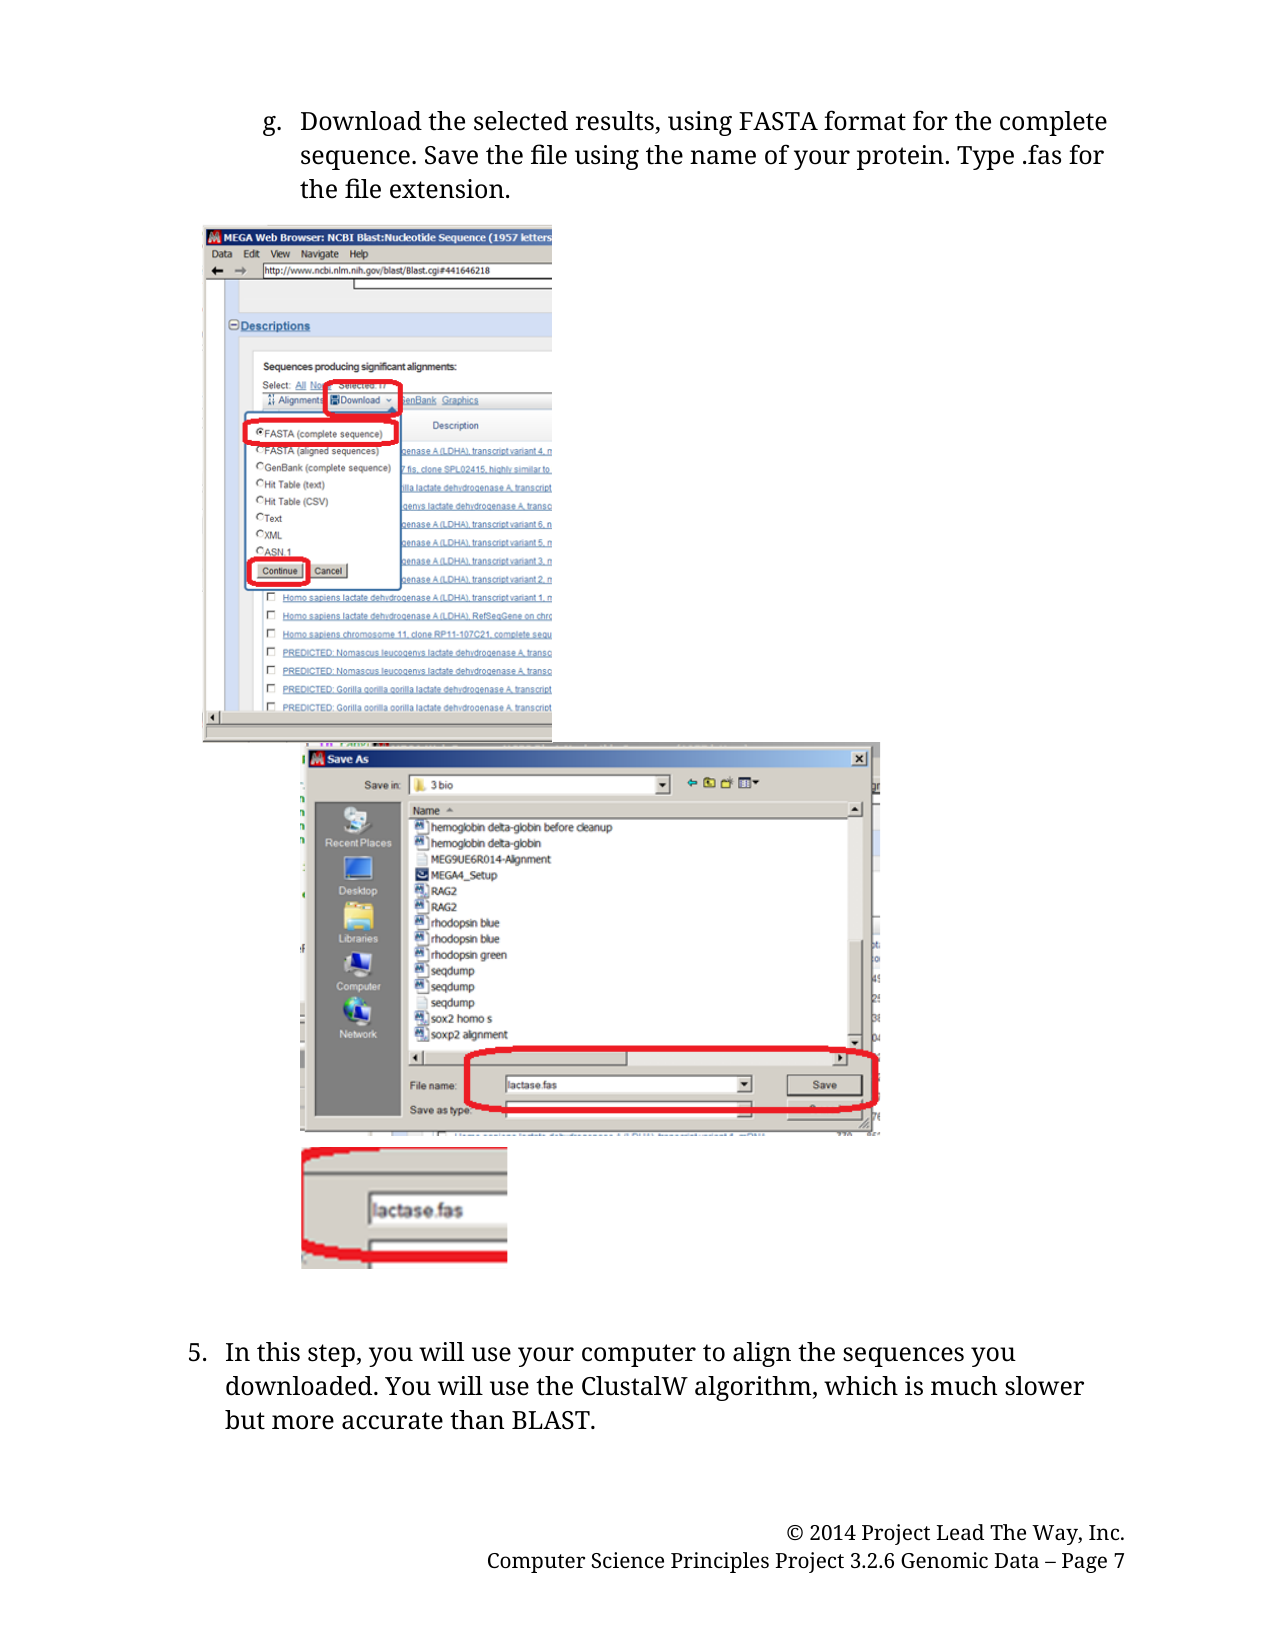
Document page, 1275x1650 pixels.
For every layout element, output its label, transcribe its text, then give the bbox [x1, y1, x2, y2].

picture [301, 1147, 508, 1269]
list In this step, you will use your computer to align the sequences you downloaded. You will use the ClustalW algorithm, which is much slower but more accurate than BLAST. [187, 1334, 1125, 1436]
list Download the selected results, using FASTA format for the complete sequence. Save the file using the name of your protein. Type .fas for the file extension. [262, 104, 1125, 206]
picture [202, 224, 880, 1136]
